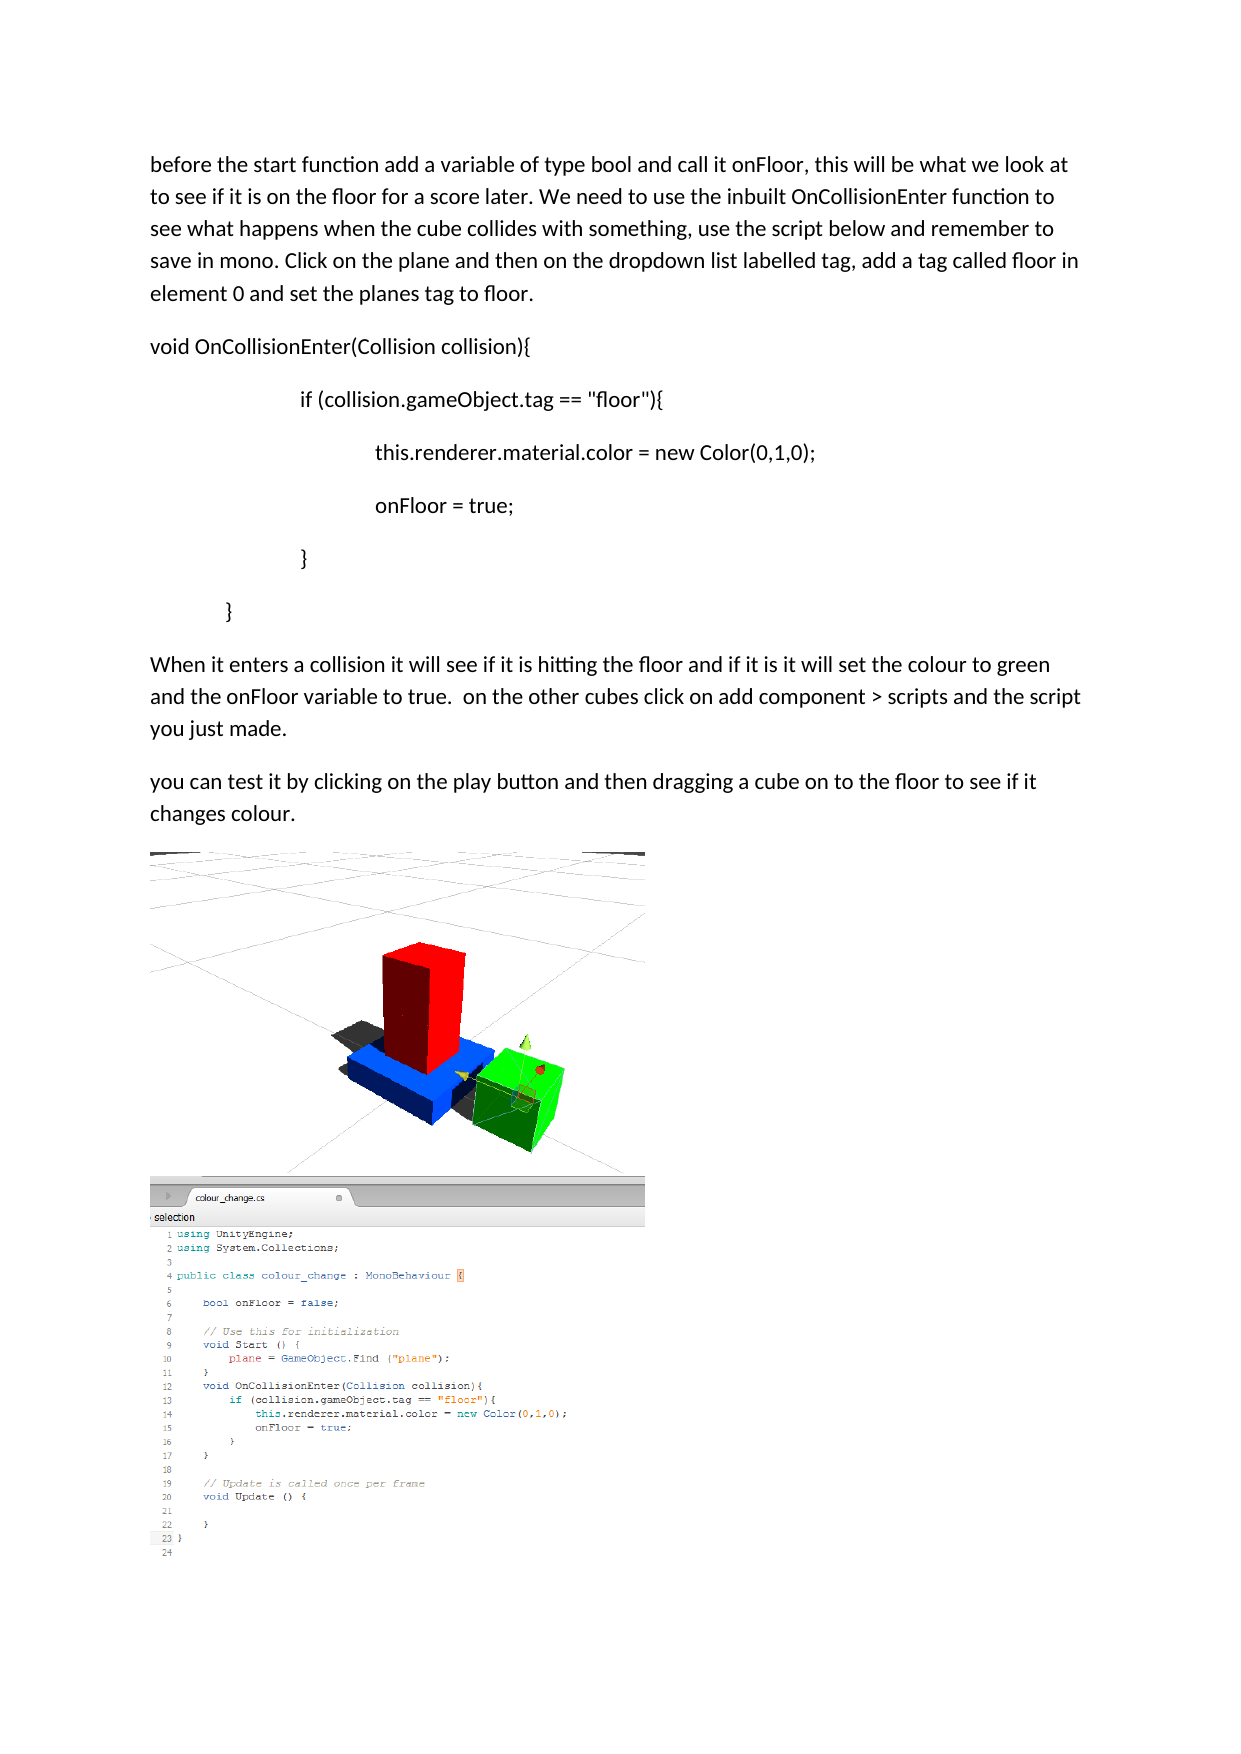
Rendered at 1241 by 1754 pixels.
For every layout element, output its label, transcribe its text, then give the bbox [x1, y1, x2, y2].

text When it enters a collision it will see if it is hitting the floor and if it is it will set the colour to green and the onFloor variable to true. on the other cubes click on add component > scripts and the script you just made. [150, 650, 1090, 742]
text this.renderer.material.color = new Color(0,1,0); [150, 438, 1090, 466]
text void OnCollisionEnter(Collision collision){ [150, 332, 1090, 360]
text onFloor = true; [150, 491, 1090, 519]
text if (collision.gameObject.tag == "floor"){ [150, 385, 1090, 413]
text } [150, 597, 1090, 625]
text } [150, 544, 1090, 572]
text you can test it by clicking on the play button and then dragging a cube on to the floor to see if it changes colour. [150, 767, 1090, 827]
picture [150, 1176, 645, 1591]
text before the start function add a variable of type bool and call it onFloor, this will be what we look at to see if it is on the floor for a score later. We need to use the inbuilt OnCollisionEnter function to see what happens when the cube collides with something, use the script below and remember to save in mono. Click on the plane and then on the dropdown list labelled tag, add a tag called floor in element 0 and set the planes tag to floor. [150, 150, 1090, 307]
picture [150, 852, 645, 1173]
